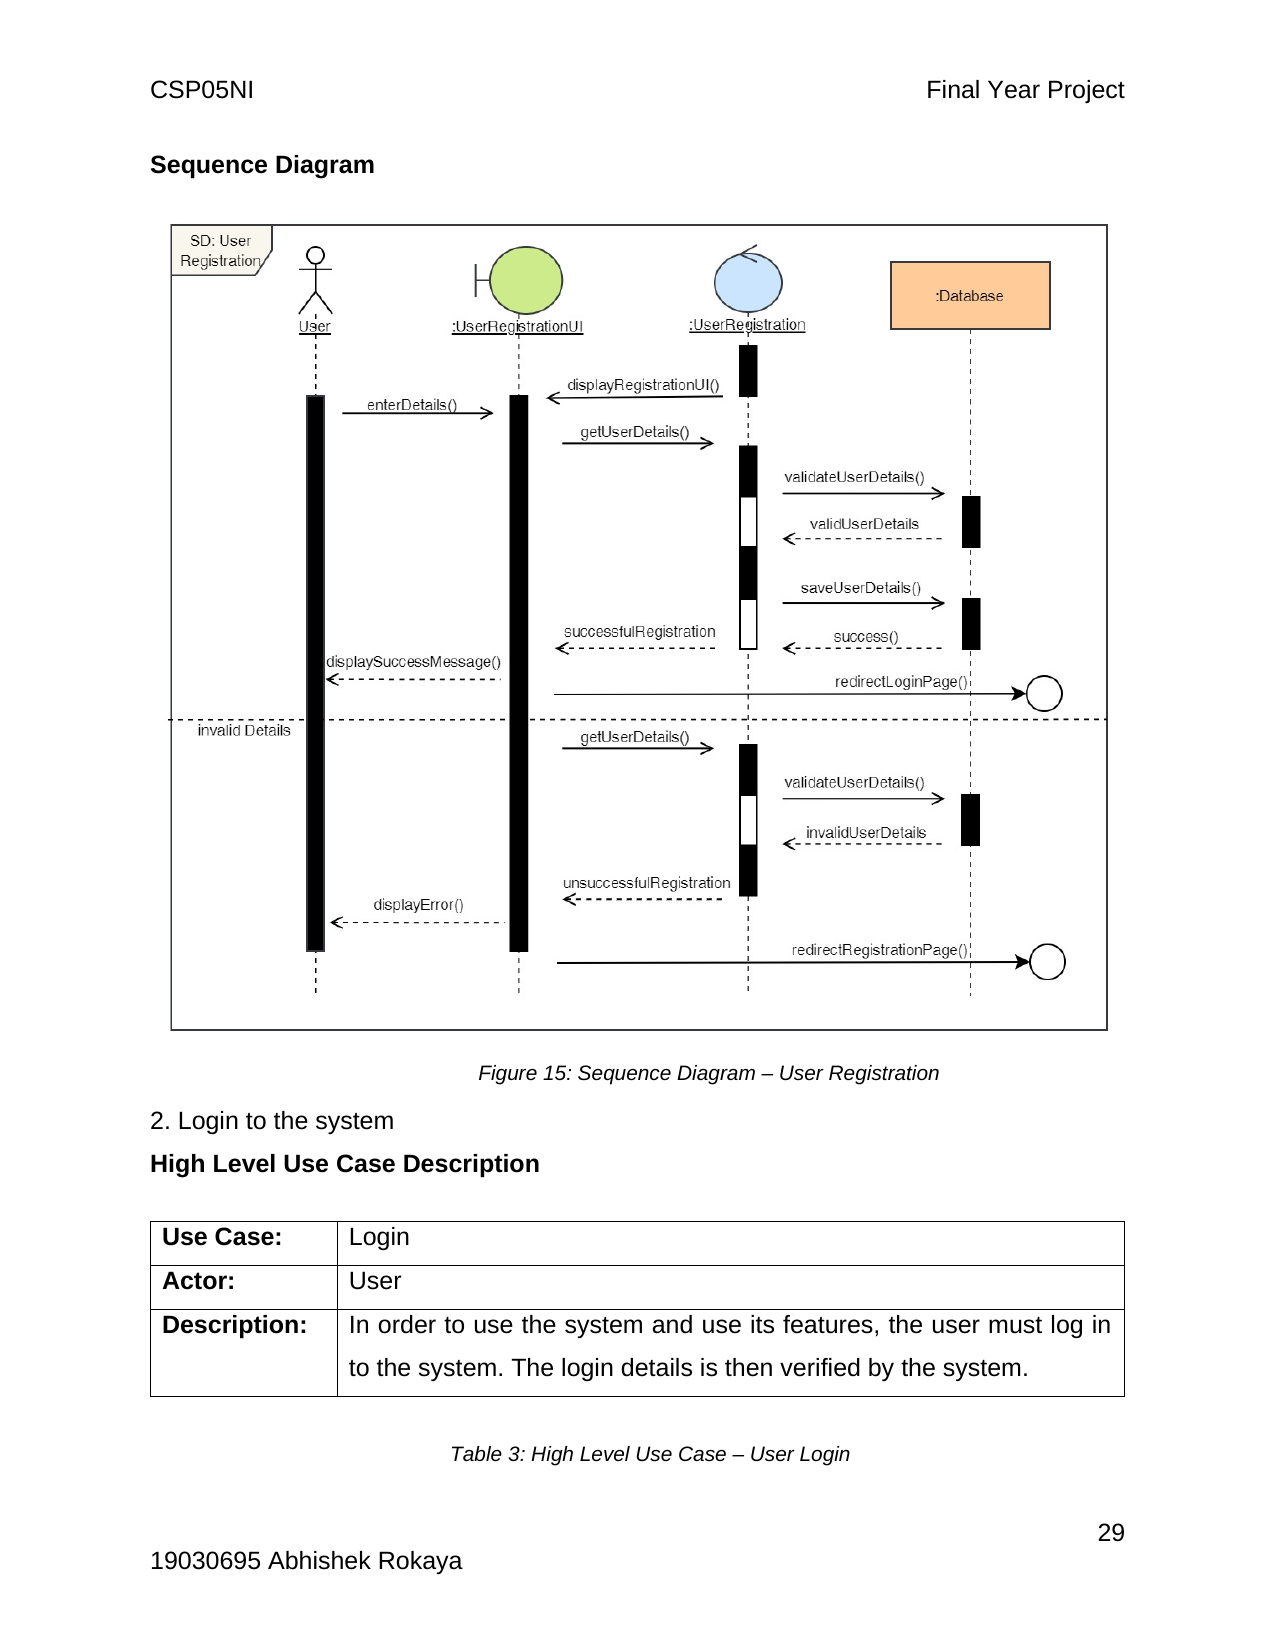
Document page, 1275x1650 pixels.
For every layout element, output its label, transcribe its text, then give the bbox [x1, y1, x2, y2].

text High Level Use Case Description [150, 1149, 1125, 1178]
picture [150, 207, 1125, 1047]
text Sequence Diagram [150, 150, 1125, 179]
text Table 3: High Level Use Case – User Login [375, 1442, 1125, 1466]
table_cell Actor: [151, 1266, 337, 1309]
table_header Use Case: [151, 1222, 337, 1265]
table_cell User [338, 1266, 1124, 1309]
table_header Login [338, 1222, 1124, 1265]
text Figure 15: Sequence Diagram – User Registration [450, 1061, 1125, 1085]
table_cell Description: [151, 1310, 337, 1396]
table_cell In order to use the system and use its features, the user must log in to the system. The login details is then verified by the system. [338, 1310, 1124, 1396]
text 2. Login to the system [150, 1106, 1125, 1135]
